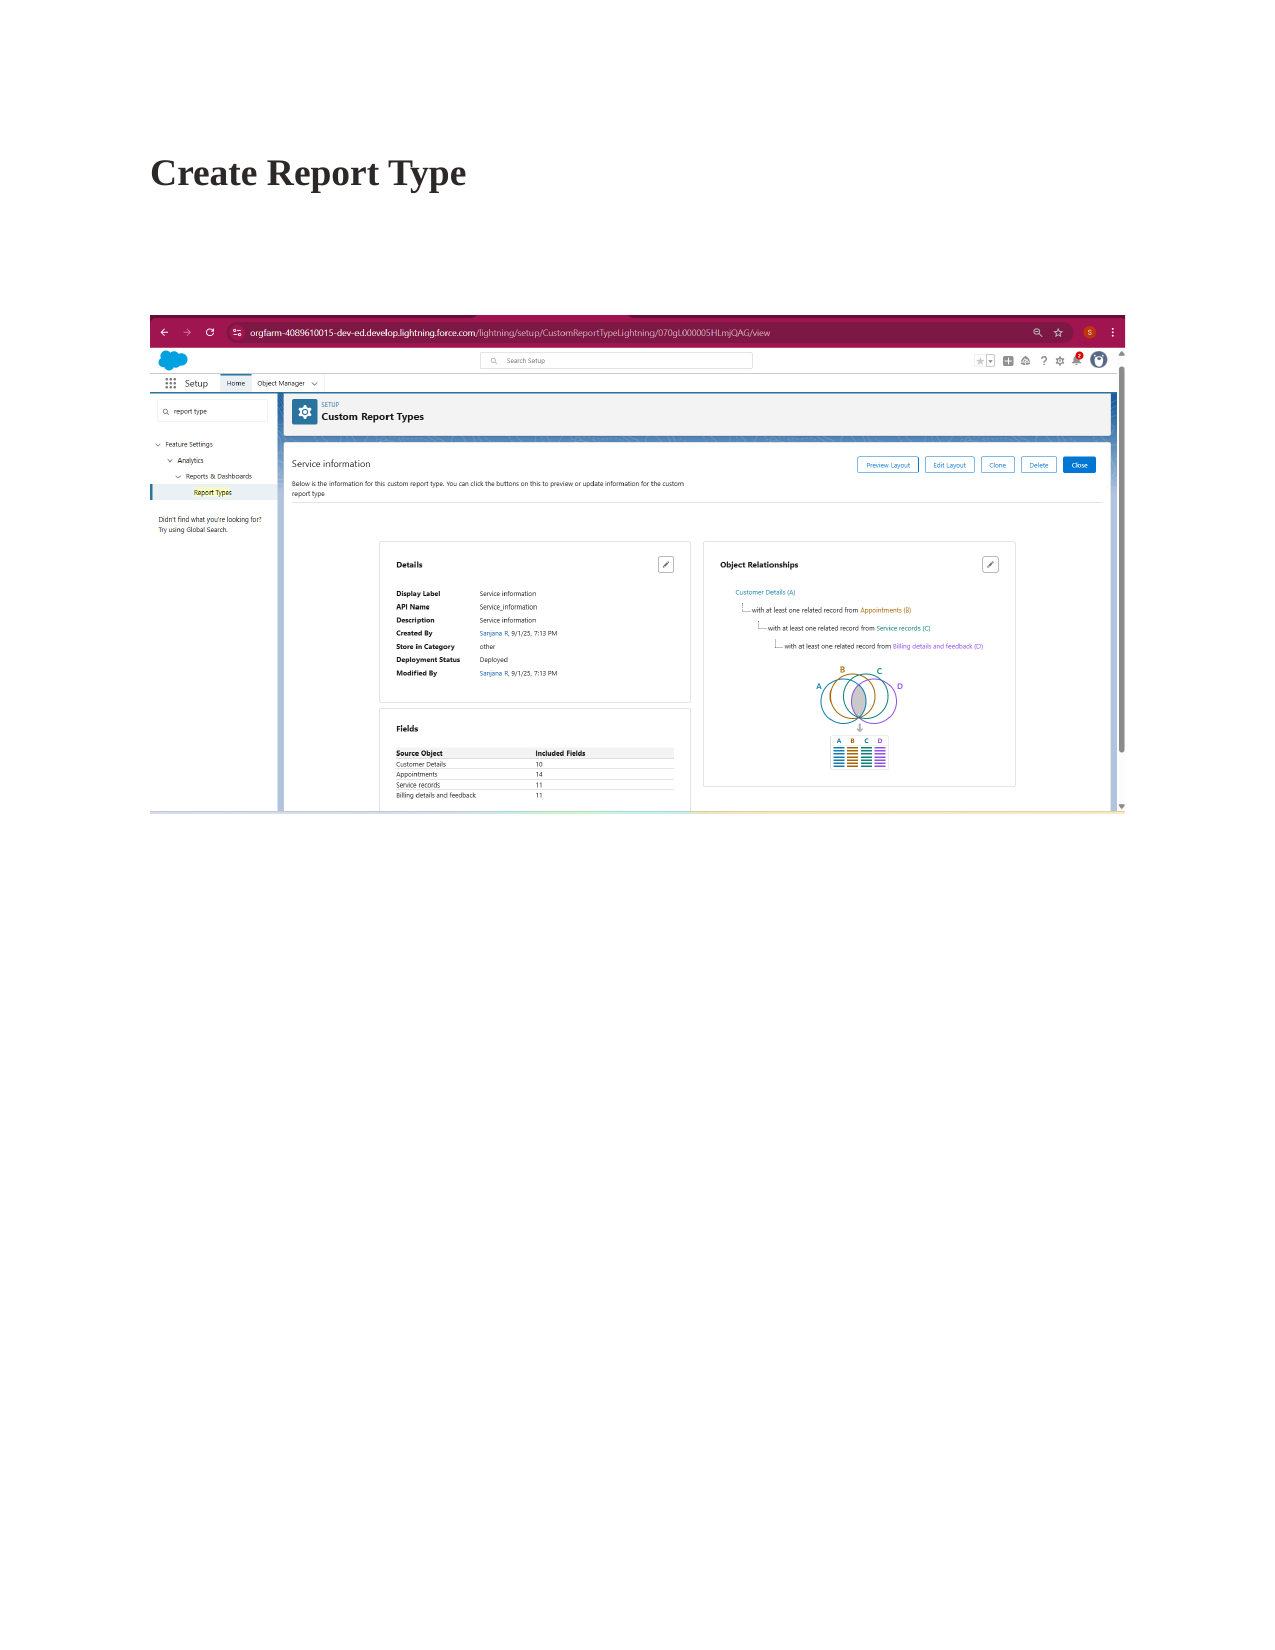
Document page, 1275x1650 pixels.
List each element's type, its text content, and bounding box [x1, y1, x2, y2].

picture [150, 315, 1125, 814]
text Create Report Type [150, 150, 1125, 193]
